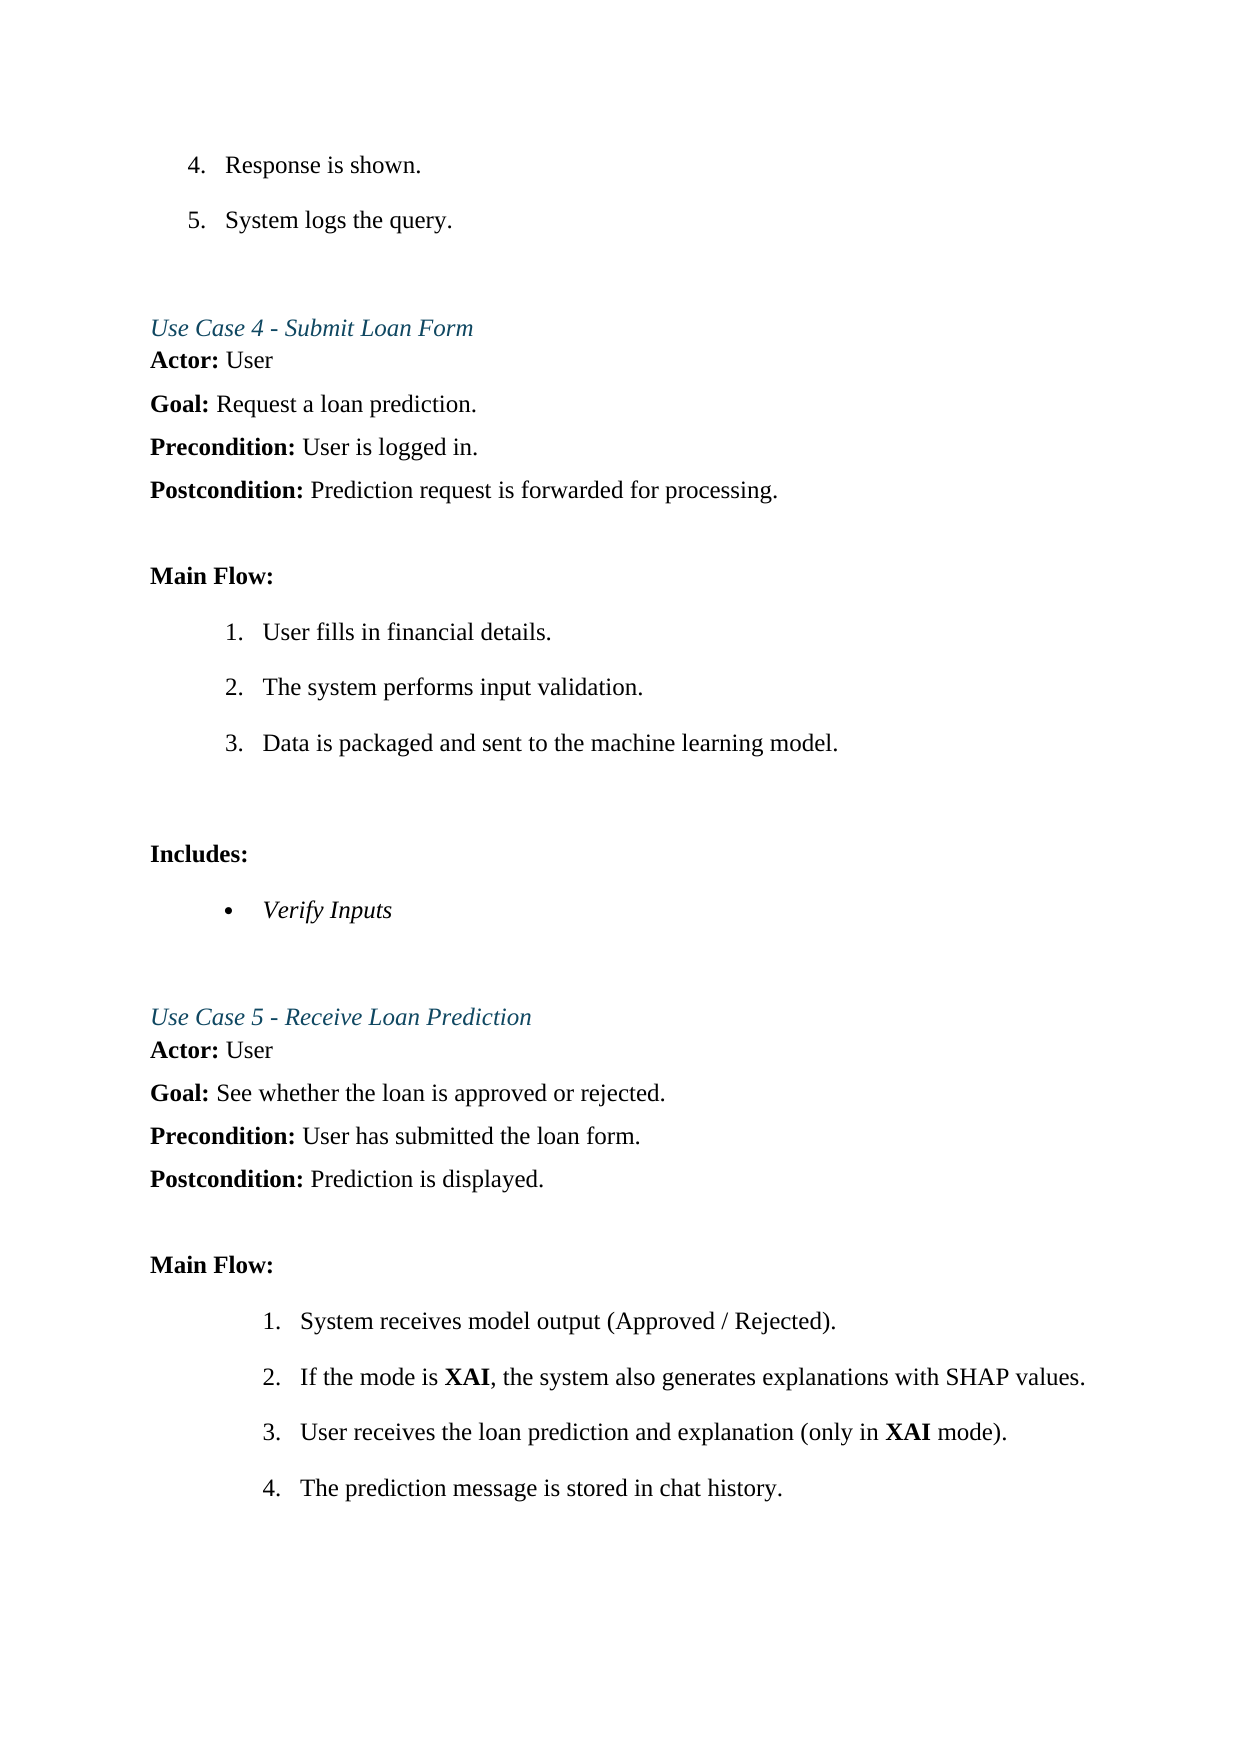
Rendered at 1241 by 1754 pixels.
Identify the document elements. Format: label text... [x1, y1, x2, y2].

list System receives model output (Approved / Rejected). [262, 1306, 1090, 1335]
text Main Flow: [150, 561, 1090, 590]
list The prediction message is stored in chat history. [262, 1473, 1090, 1502]
list Verify Inputs [225, 895, 1090, 924]
list System logs the query. [187, 206, 1090, 234]
list Response is shown. [187, 150, 1090, 179]
list The system performs input validation. [225, 672, 1090, 701]
subtitle Use Case 4 - Submit Loan Form [150, 313, 1090, 341]
list User fills in financial details. [225, 617, 1090, 646]
text Main Flow: [150, 1251, 1090, 1279]
text Actor: User Goal: See whether the loan is approved or rejected. Precondition: User has submitted the loan form. Postcondition: Prediction is displayed. [150, 1035, 1090, 1193]
text Includes: [150, 839, 1090, 868]
subtitle Use Case 5 - Receive Loan Prediction [150, 1002, 1090, 1031]
list If the mode is XAI, the system also generates explanations with SHAP values. [262, 1362, 1090, 1391]
list Data is packaged and sent to the machine learning model. [225, 728, 1090, 757]
list User receives the loan prediction and explanation (only in XAI mode). [262, 1417, 1090, 1446]
text Actor: User Goal: Request a loan prediction. Precondition: User is logged in. Postcondition: Prediction request is forwarded for processing. [150, 346, 1090, 504]
